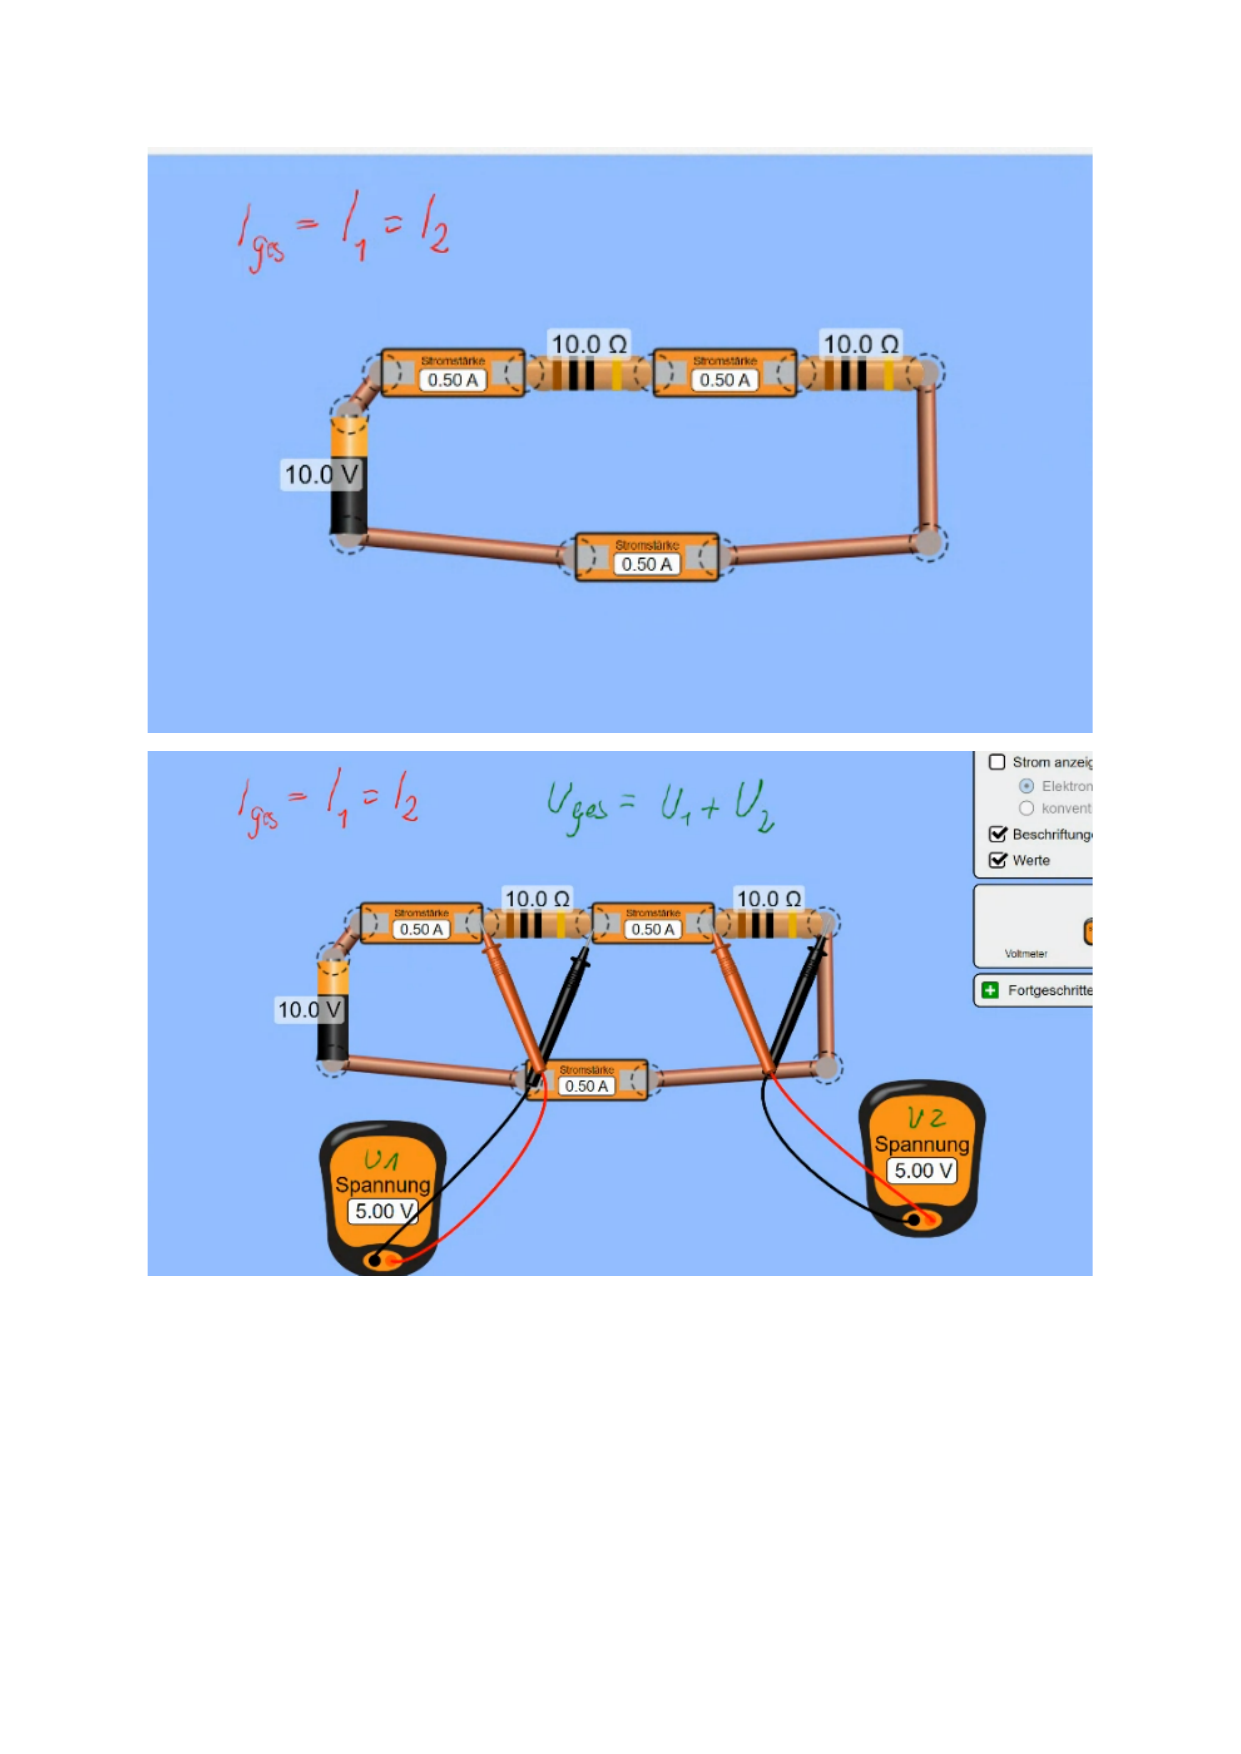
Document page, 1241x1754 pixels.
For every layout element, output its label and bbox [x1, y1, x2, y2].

picture [147, 147, 1093, 733]
picture [147, 751, 1093, 1276]
